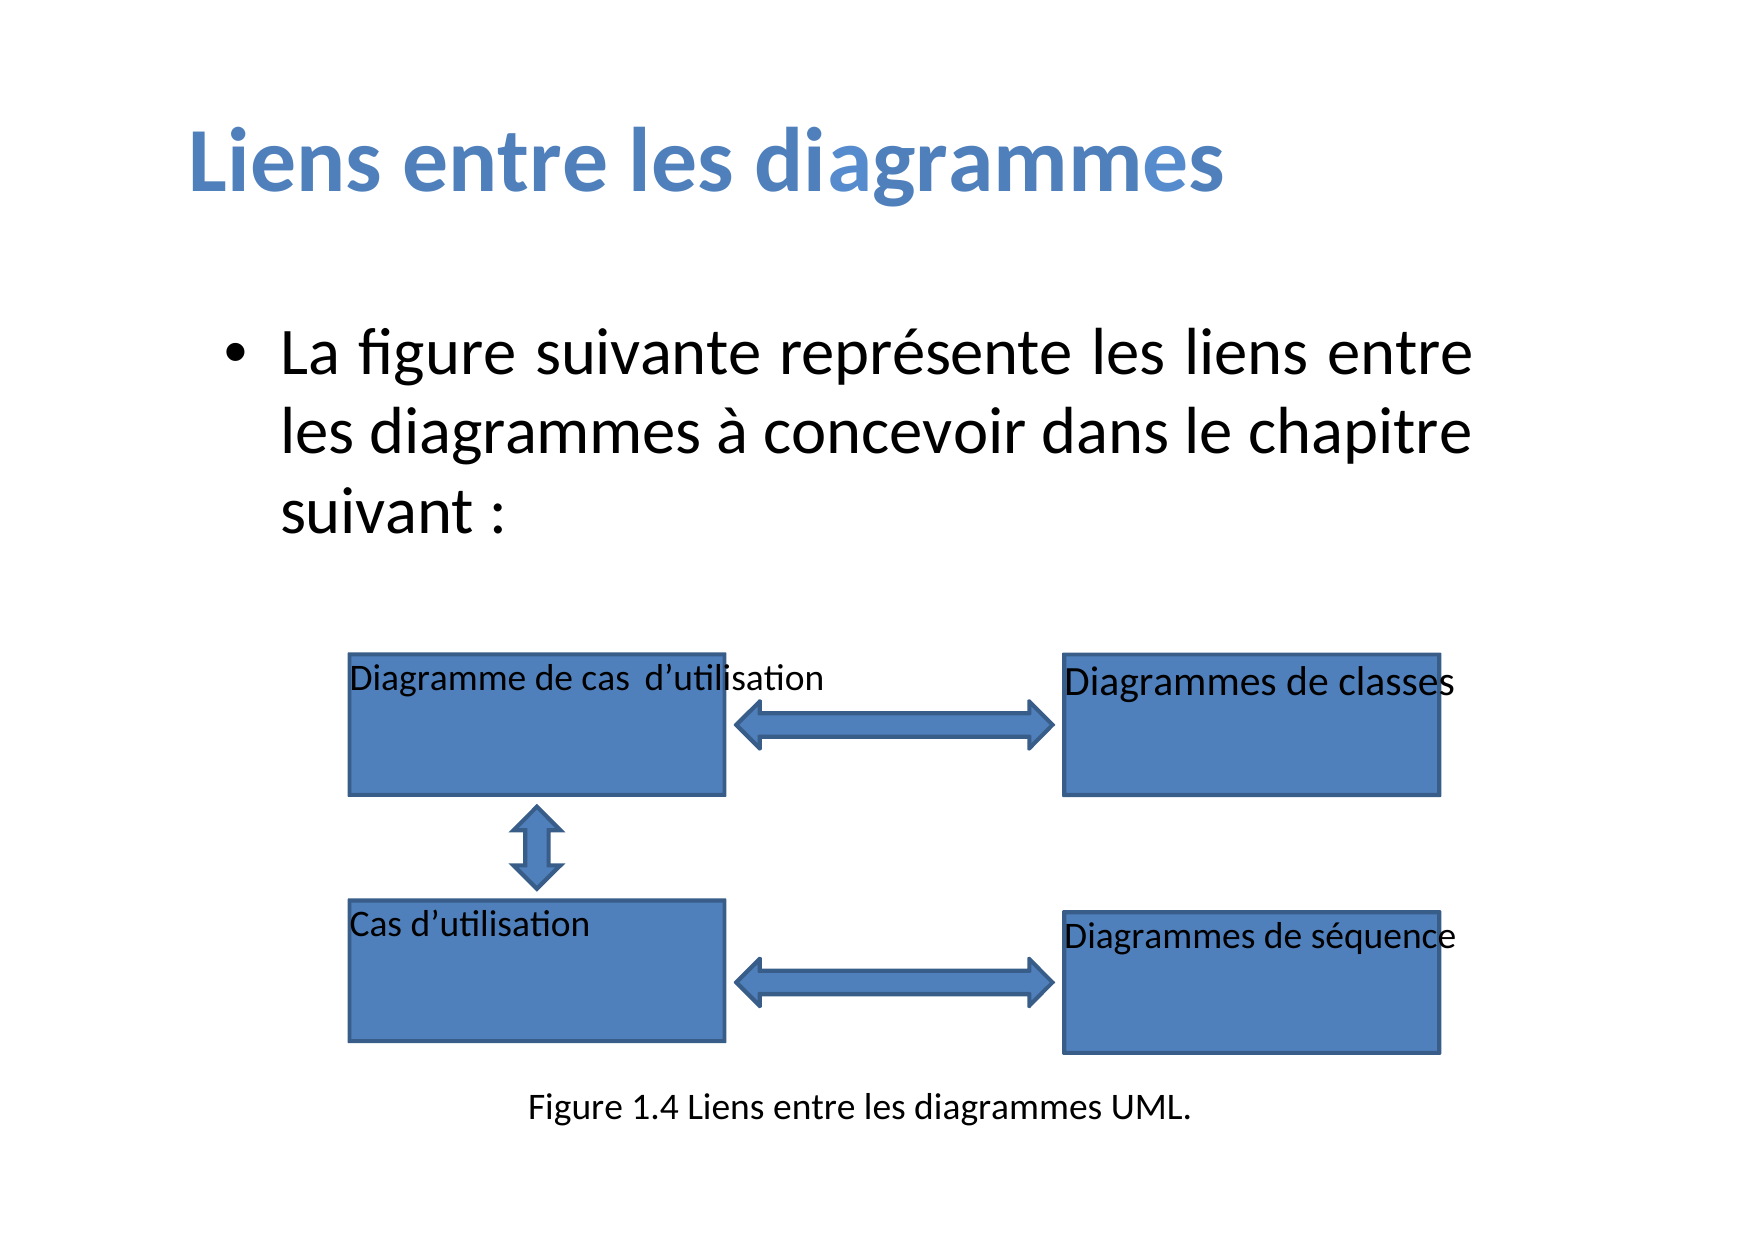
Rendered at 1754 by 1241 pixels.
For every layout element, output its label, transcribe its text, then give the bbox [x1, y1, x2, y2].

text Liens entre les diagrammes [189, 110, 1637, 212]
list La figure suivante représente les liens entre les diagrammes à concevoir dans le chapitre suivant : [224, 311, 1473, 550]
text Figure 1.4 Liens entre les diagrammes UML. [131, 1083, 1589, 1129]
